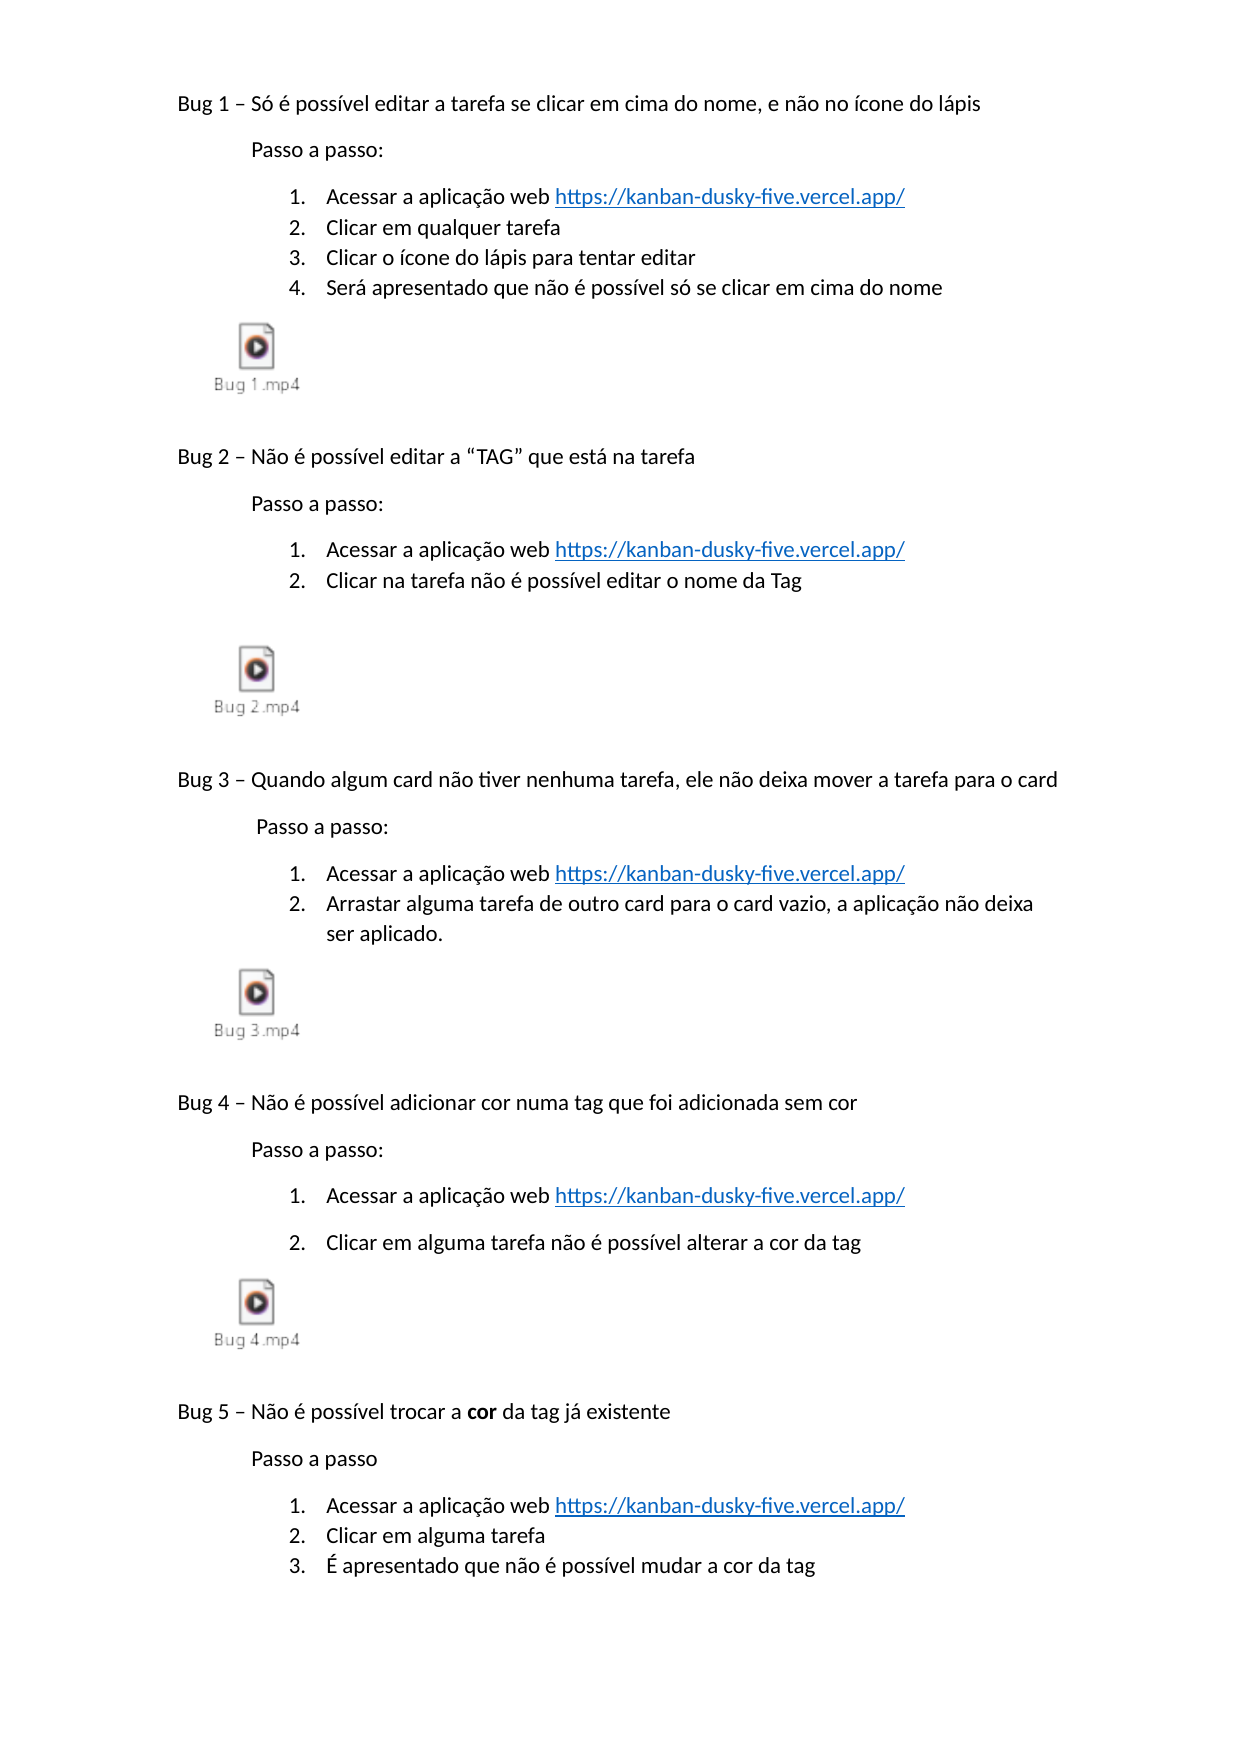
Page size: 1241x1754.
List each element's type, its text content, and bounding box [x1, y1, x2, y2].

list Clicar na tarefa não é possível editar o nome da Tag [288, 566, 1063, 594]
text Passo a passo: [177, 136, 1063, 163]
text Passo a passo: [177, 812, 1063, 840]
list Acessar a aplicação web https://kanban-dusky-five.vercel.app/ [288, 536, 1063, 564]
text Bug 2 – Não é possível editar a “TAG” que está na tarefa [177, 442, 1063, 470]
text Passo a passo [177, 1444, 1063, 1472]
text Bug 1 – Só é possível editar a tarefa se clicar em cima do nome, e não no ícone do lápis [177, 89, 1063, 117]
list É apresentado que não é possível mudar a cor da tag [288, 1552, 1063, 1579]
list Clicar em alguma tarefa não é possível alterar a cor da tag [288, 1228, 1063, 1257]
list Clicar em alguma tarefa [288, 1521, 1063, 1549]
text Bug 5 – Não é possível trocar a cor da tag já existente [177, 1397, 1063, 1425]
text Passo a passo: [177, 1135, 1063, 1163]
list Acessar a aplicação web https://kanban-dusky-five.vercel.app/ [288, 1182, 1063, 1210]
list Arrastar alguma tarefa de outro card para o card vazio, a aplicação não deixa ser aplicado. [288, 889, 1063, 947]
list Acessar a aplicação web https://kanban-dusky-five.vercel.app/ [288, 182, 1063, 210]
text Bug 3 – Quando algum card não tiver nenhuma tarefa, ele não deixa mover a tarefa para o card [177, 765, 1063, 793]
list Acessar a aplicação web https://kanban-dusky-five.vercel.app/ [288, 859, 1063, 887]
text Passo a passo: [177, 489, 1063, 517]
list Será apresentado que não é possível só se clicar em cima do nome [288, 273, 1063, 301]
text Bug 4 – Não é possível adicionar cor numa tag que foi adicionada sem cor [177, 1088, 1063, 1116]
list Clicar em qualquer tarefa [288, 213, 1063, 241]
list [288, 1491, 1063, 1519]
list Clicar o ícone do lápis para tentar editar [288, 243, 1063, 271]
